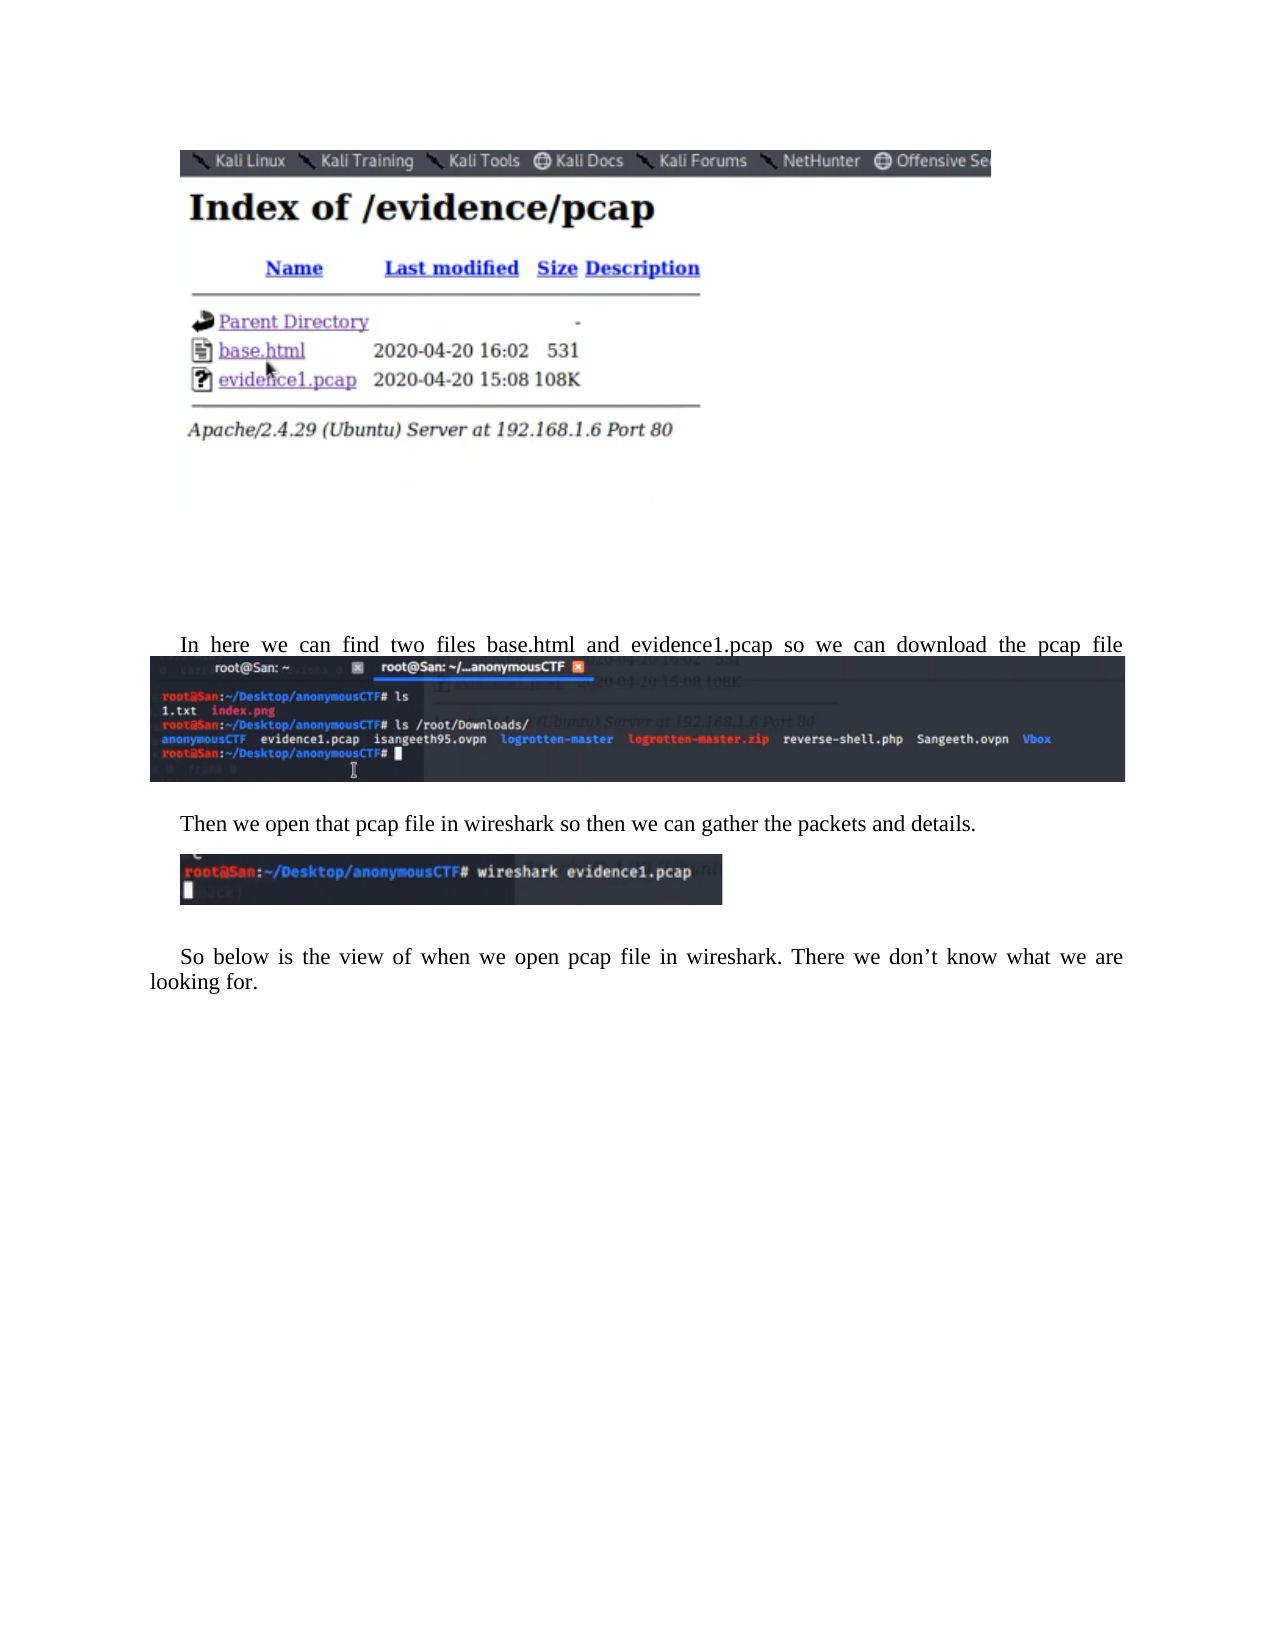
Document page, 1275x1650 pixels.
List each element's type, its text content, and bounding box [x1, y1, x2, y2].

text So below is the view of when we open pcap file in wireshark. There we don’t know what we are looking for. [150, 944, 1125, 994]
picture [180, 150, 992, 513]
picture [180, 854, 723, 905]
picture [150, 656, 1125, 782]
text Then we open that pcap file in wireshark so then we can gather the packets and details. [150, 812, 1125, 837]
text In here we can find two files base.html and evidence1.pcap so we can download the pcap file [150, 633, 1125, 656]
